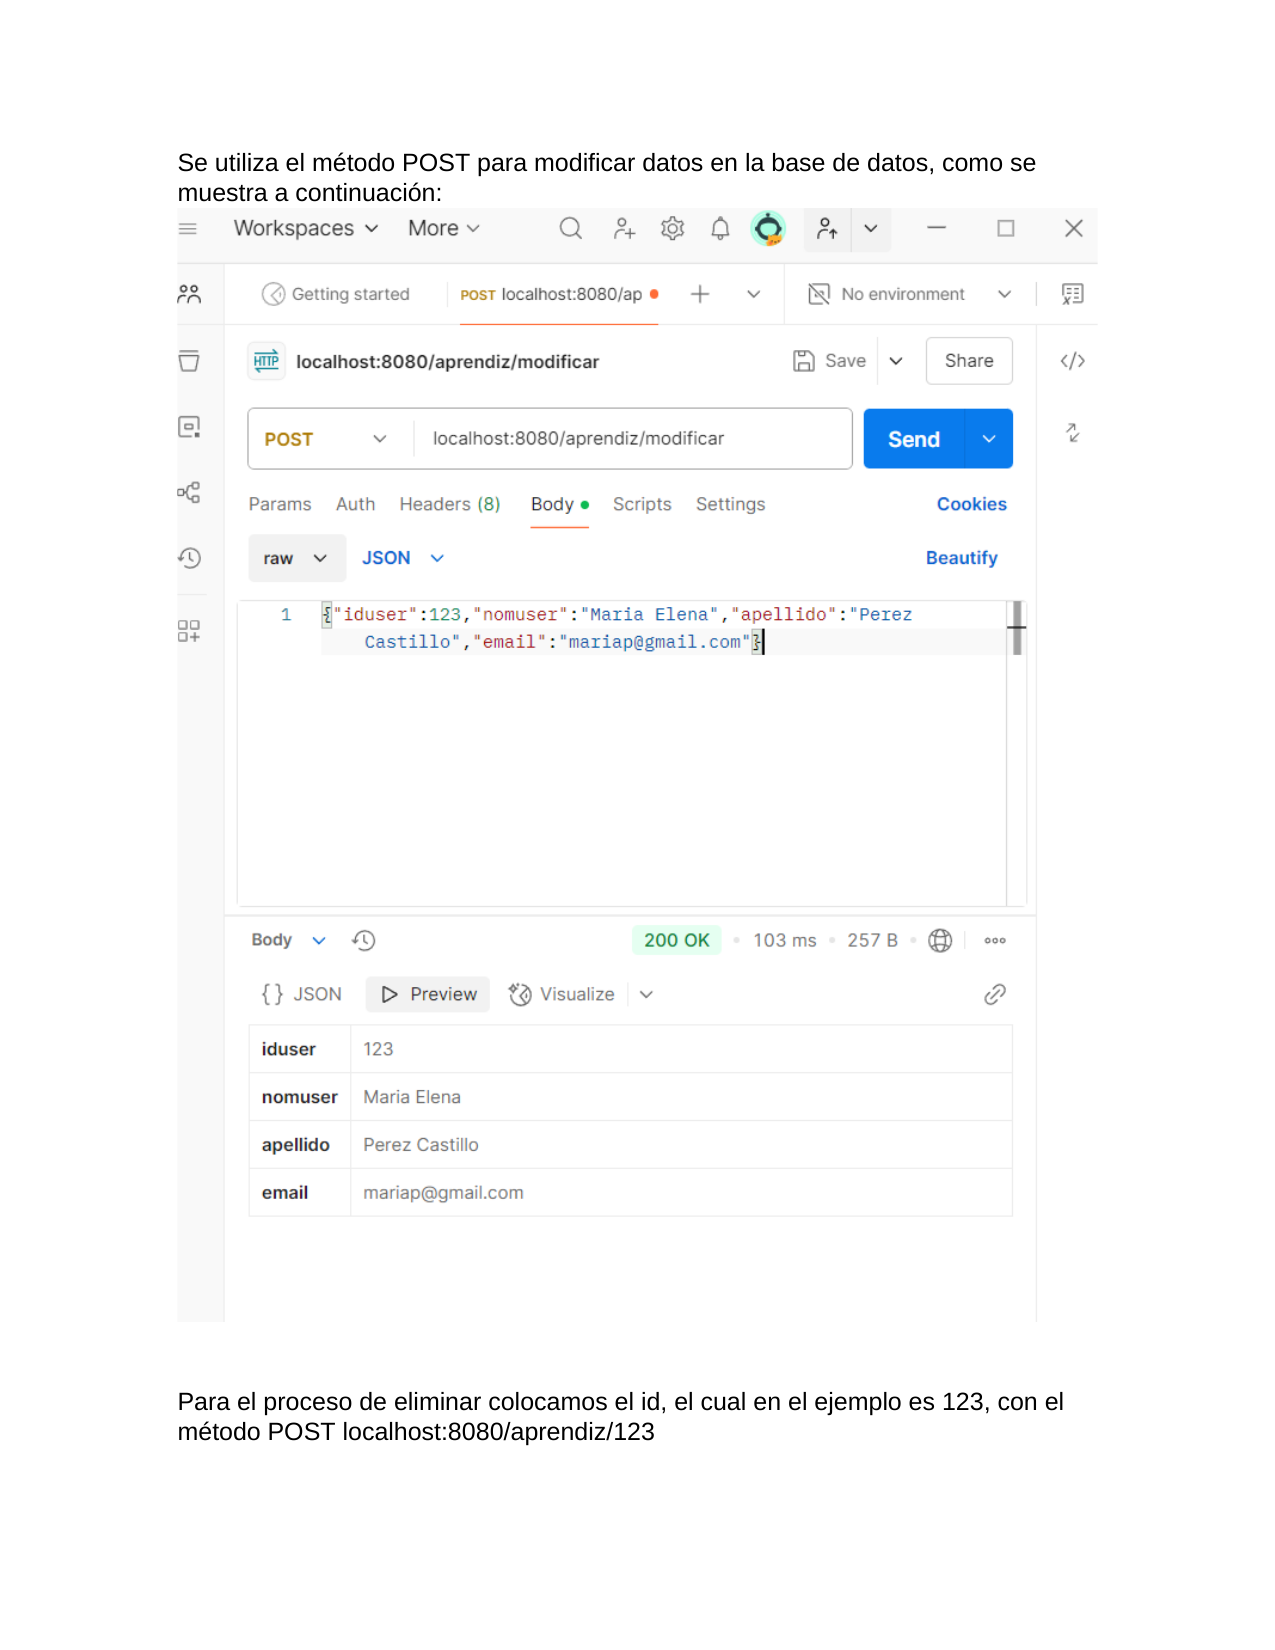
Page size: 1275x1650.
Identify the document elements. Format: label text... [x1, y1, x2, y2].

text Para el proceso de eliminar colocamos el id, el cual en el ejemplo es 123, con el método POST localhost:8080/aprendiz/123 [177, 1387, 1098, 1446]
picture [177, 208, 1098, 1322]
text Se utiliza el método POST para modificar datos en la base de datos, como se muestra a continuación: [177, 148, 1098, 208]
